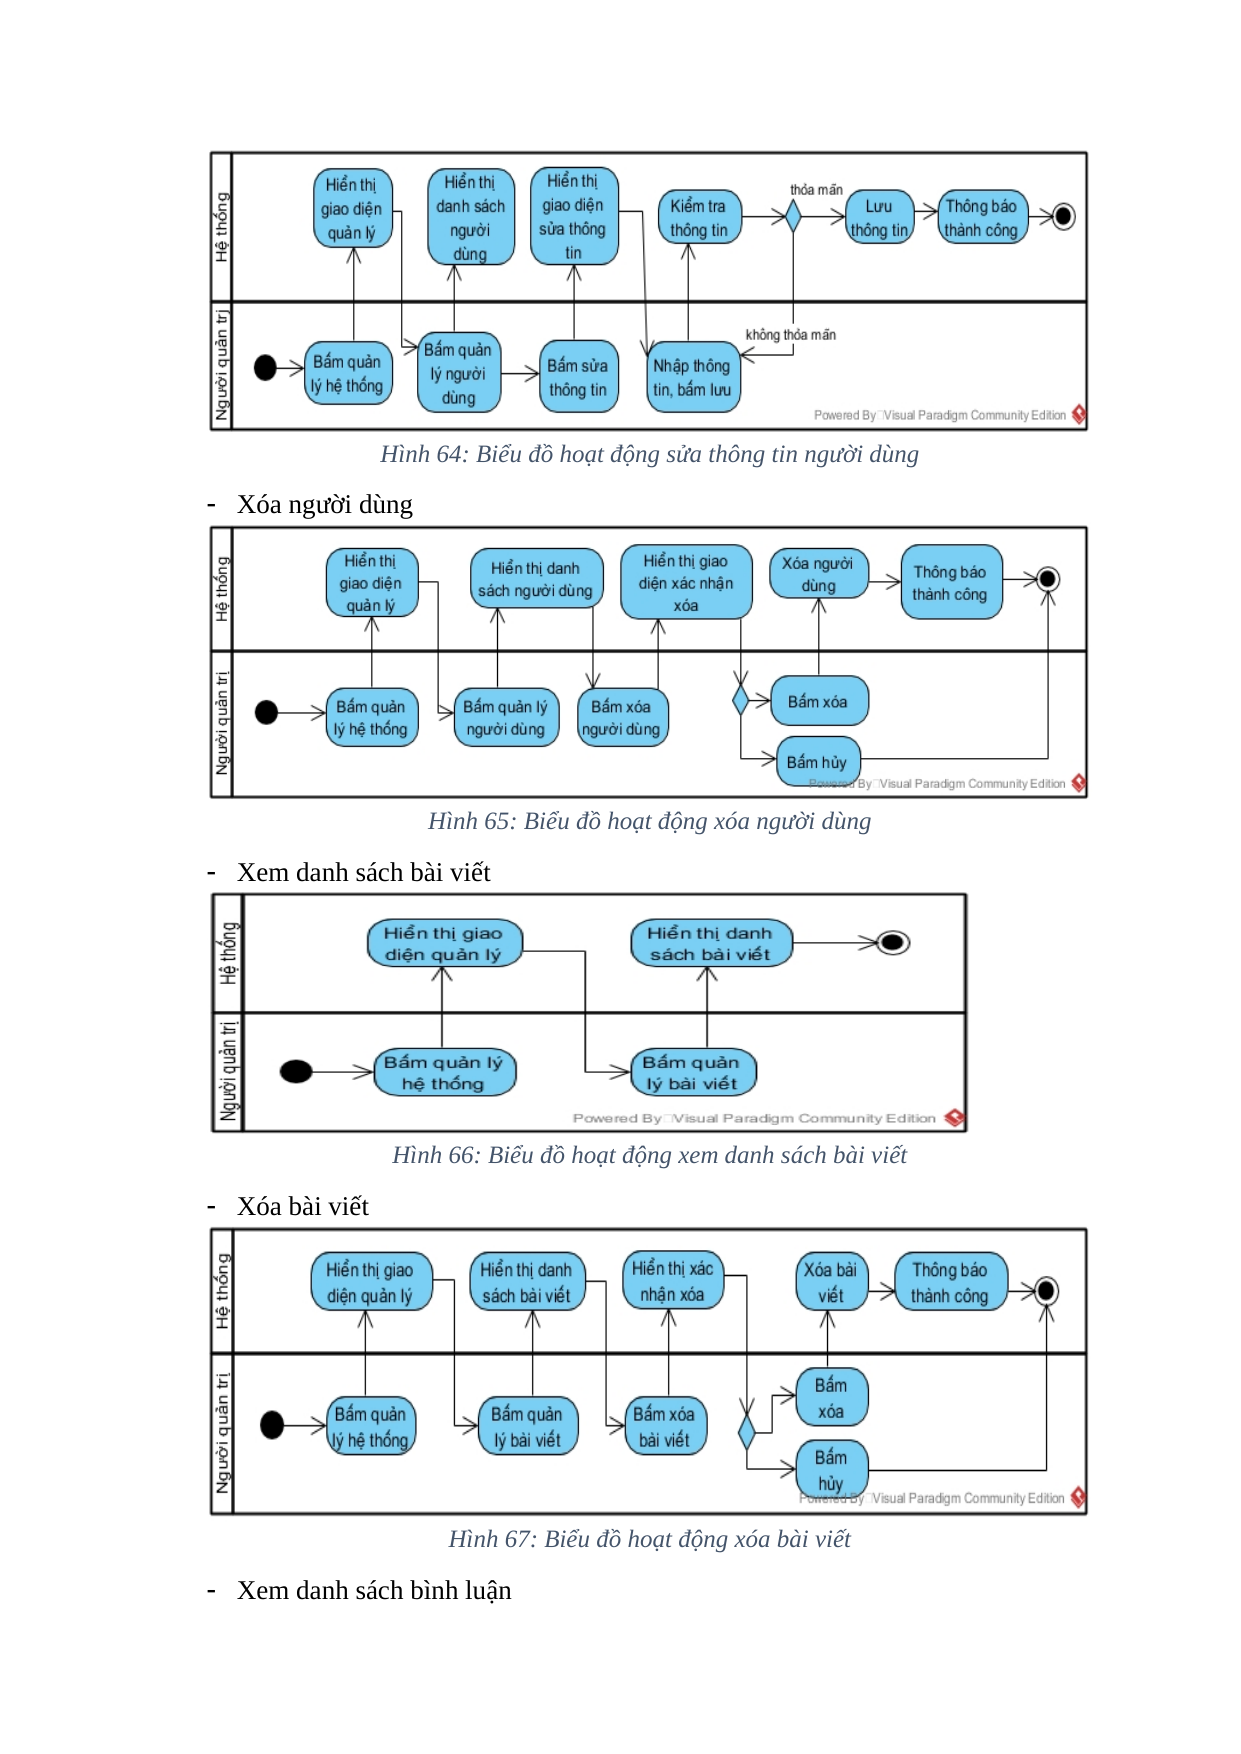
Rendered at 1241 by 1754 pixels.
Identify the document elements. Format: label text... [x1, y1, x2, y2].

text Hình 66: Biểu đồ hoạt động xem danh sách bài viết [207, 1140, 1093, 1169]
picture [206, 1223, 1093, 1522]
list Xem danh sách bình luận [207, 1574, 1093, 1605]
list Xóa bài viết [207, 1190, 1093, 1221]
text Hình 65: Biểu đồ hoạt động xóa người dùng [207, 806, 1093, 835]
text Hình 64: Biểu đồ hoạt động sửa thông tin người dùng [207, 439, 1093, 468]
picture [206, 522, 1093, 804]
picture [206, 147, 1093, 437]
list Xóa người dùng [207, 489, 1093, 520]
picture [206, 889, 974, 1138]
list Xem danh sách bài viết [207, 856, 1093, 887]
text Hình 67: Biểu đồ hoạt động xóa bài viết [207, 1524, 1093, 1553]
